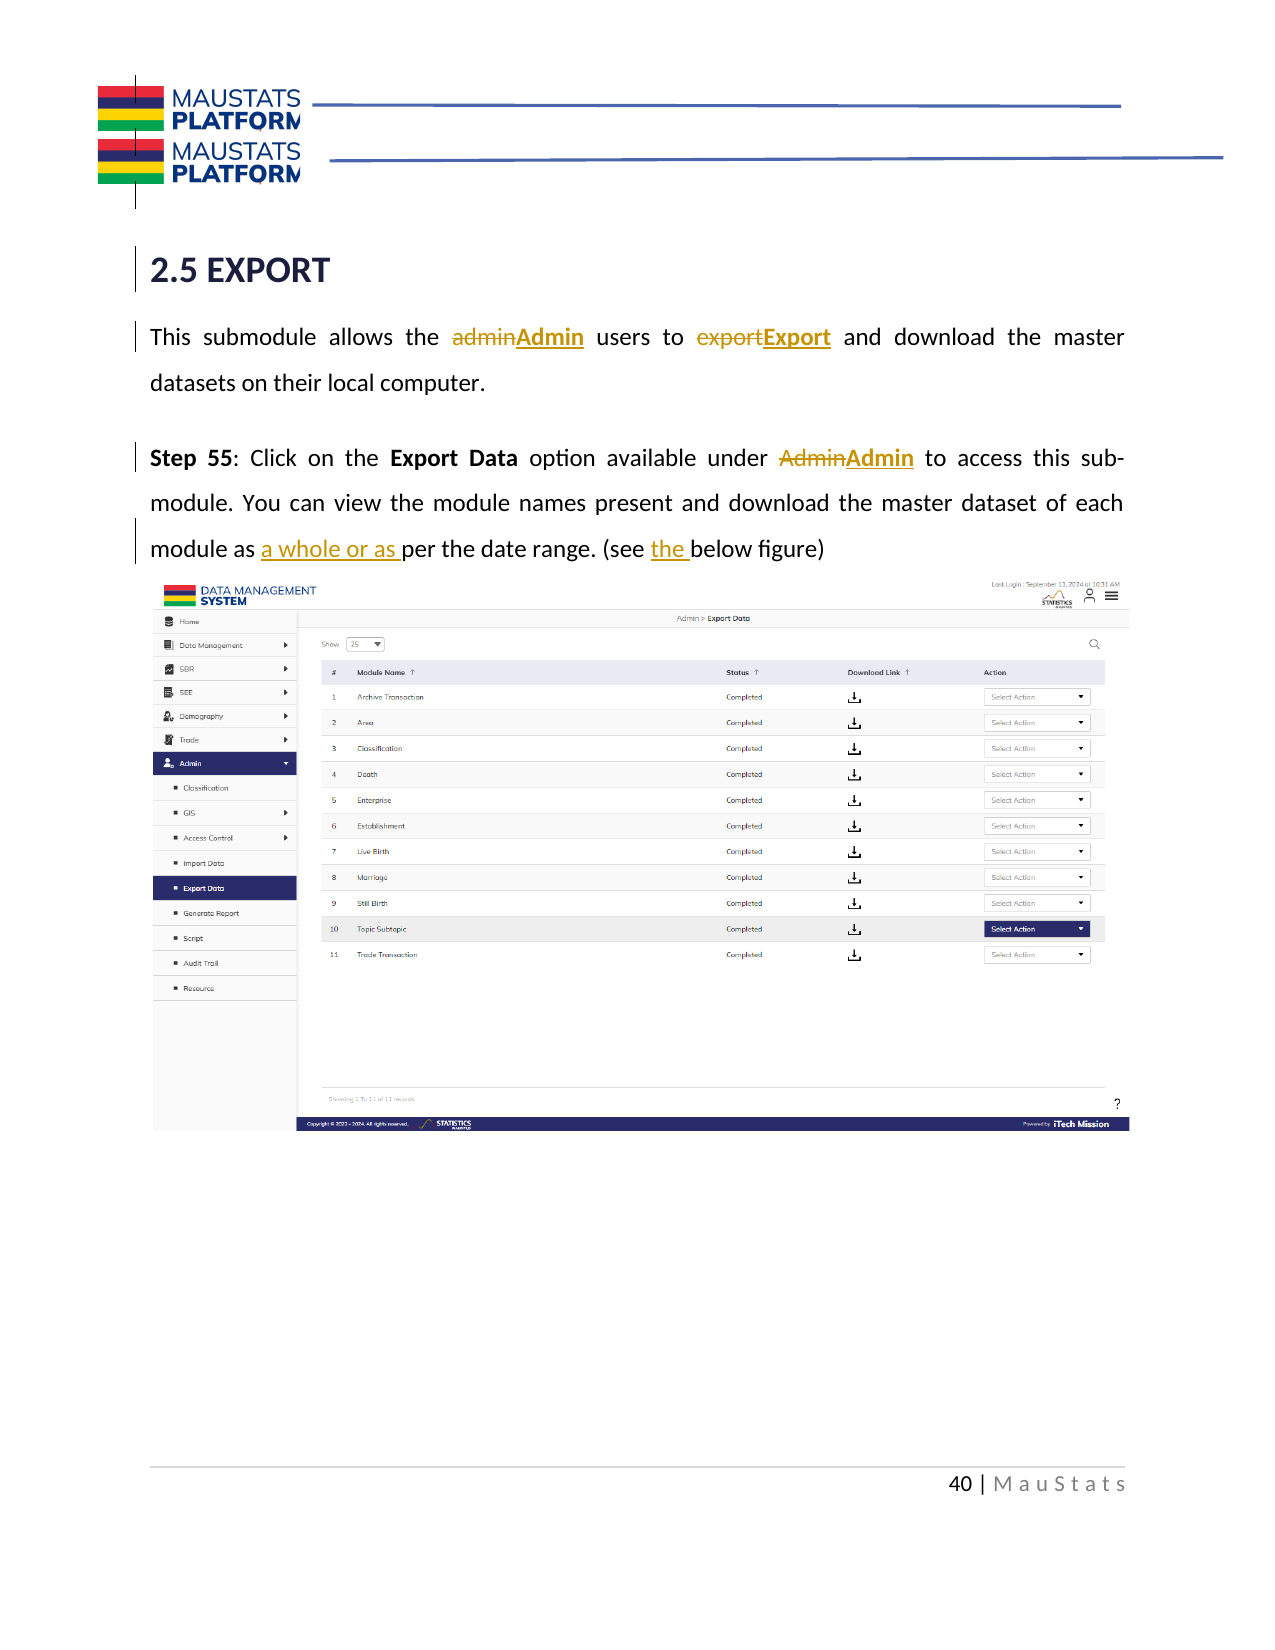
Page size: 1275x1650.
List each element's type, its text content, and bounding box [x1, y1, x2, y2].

text This submodule allows the users to and download the master datasets on their local computer. [150, 321, 1125, 397]
text Step 55: Click on the Export Data option available under to access this sub-module. You can view the module names present and download the master dataset of each module as per the date range. (see below figure) [150, 442, 1125, 564]
picture [153, 581, 1130, 1131]
picture [96, 86, 300, 131]
picture [96, 139, 300, 184]
subtitle 2.5 EXPORT [150, 246, 1125, 292]
